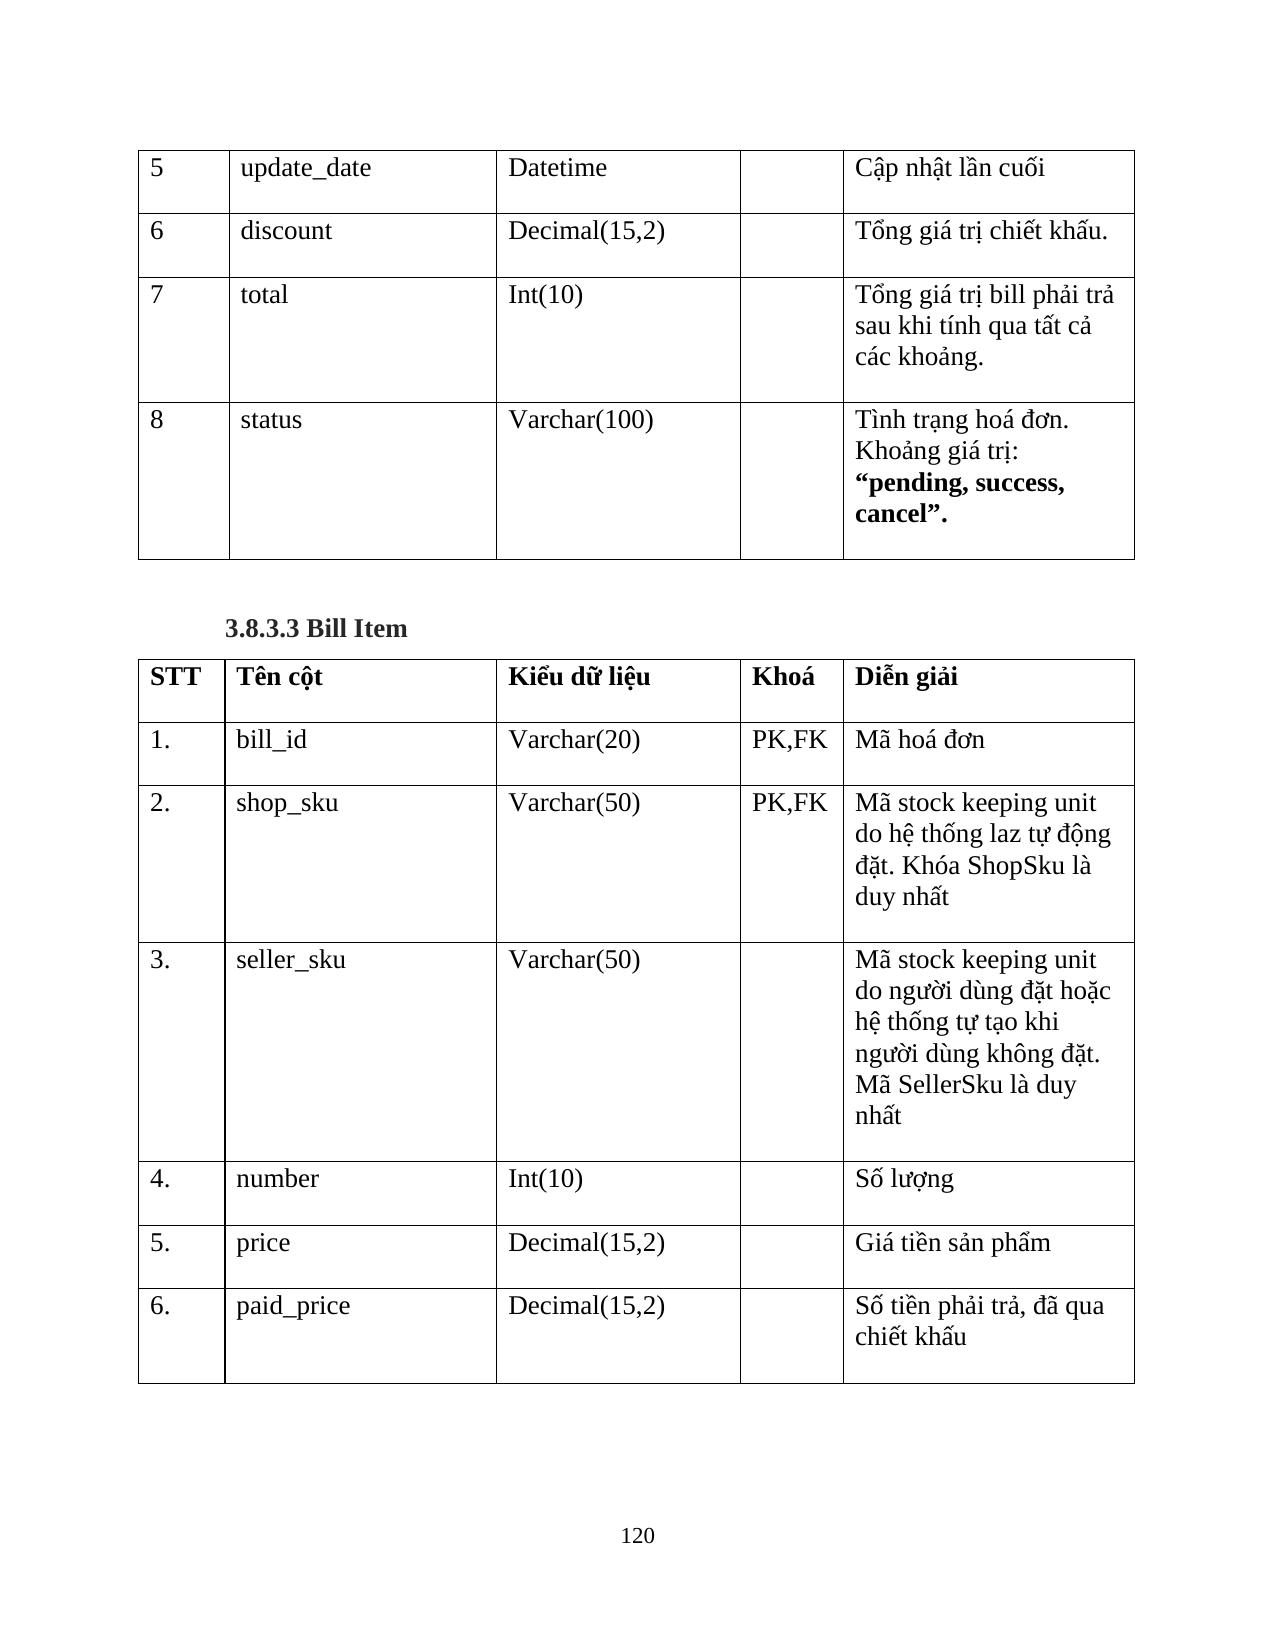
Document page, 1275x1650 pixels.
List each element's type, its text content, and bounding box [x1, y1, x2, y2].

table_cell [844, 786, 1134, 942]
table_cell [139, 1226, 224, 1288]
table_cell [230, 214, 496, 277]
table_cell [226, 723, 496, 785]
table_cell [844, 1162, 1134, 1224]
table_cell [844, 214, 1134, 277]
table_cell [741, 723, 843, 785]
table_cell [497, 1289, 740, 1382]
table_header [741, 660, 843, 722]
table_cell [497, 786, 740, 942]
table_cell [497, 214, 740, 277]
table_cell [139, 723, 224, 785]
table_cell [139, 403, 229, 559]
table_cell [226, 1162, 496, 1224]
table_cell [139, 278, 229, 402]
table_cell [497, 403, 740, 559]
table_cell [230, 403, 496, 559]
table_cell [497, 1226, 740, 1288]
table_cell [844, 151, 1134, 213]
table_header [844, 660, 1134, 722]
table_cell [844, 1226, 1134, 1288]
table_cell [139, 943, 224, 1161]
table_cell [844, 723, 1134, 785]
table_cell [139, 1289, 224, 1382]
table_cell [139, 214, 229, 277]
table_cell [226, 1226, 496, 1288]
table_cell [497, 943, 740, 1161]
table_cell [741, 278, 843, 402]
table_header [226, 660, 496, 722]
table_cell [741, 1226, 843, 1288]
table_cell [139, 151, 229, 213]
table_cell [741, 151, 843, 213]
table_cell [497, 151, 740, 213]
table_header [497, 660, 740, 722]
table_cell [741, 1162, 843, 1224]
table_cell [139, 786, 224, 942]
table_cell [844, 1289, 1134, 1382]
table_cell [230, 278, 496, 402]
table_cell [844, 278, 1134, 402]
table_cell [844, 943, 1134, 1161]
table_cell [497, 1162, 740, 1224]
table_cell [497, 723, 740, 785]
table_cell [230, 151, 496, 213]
subtitle 3.8.3.3 Bill Item [150, 612, 1125, 643]
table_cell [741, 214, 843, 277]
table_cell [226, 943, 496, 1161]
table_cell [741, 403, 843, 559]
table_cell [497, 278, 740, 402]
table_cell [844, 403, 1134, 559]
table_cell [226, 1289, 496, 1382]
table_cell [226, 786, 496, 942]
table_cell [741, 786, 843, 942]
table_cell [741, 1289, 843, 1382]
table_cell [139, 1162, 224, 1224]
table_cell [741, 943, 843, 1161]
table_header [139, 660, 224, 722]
